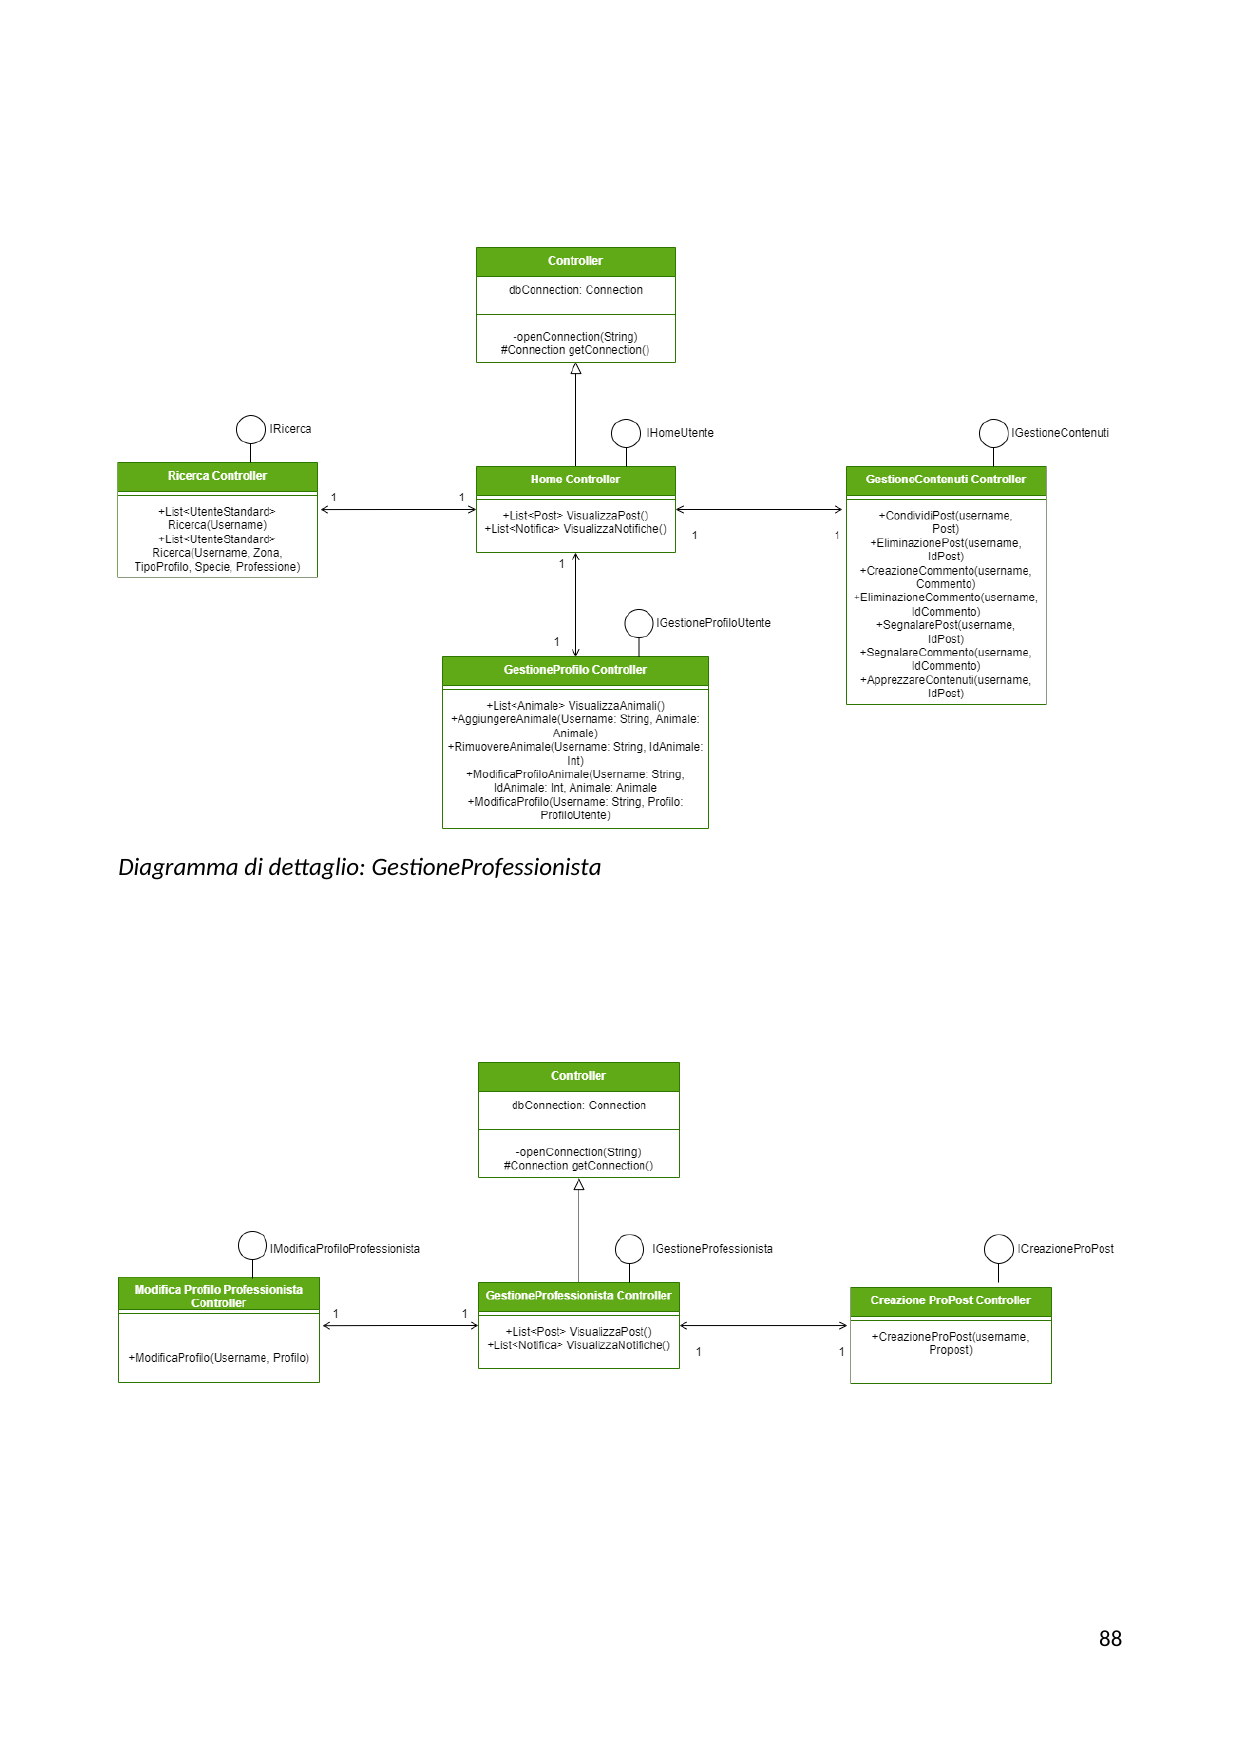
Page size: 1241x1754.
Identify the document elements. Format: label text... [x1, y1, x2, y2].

picture [118, 1062, 1123, 1386]
text Diagramma di dettaglio: GestioneProfessionista [118, 831, 1122, 882]
picture [117, 247, 1122, 831]
